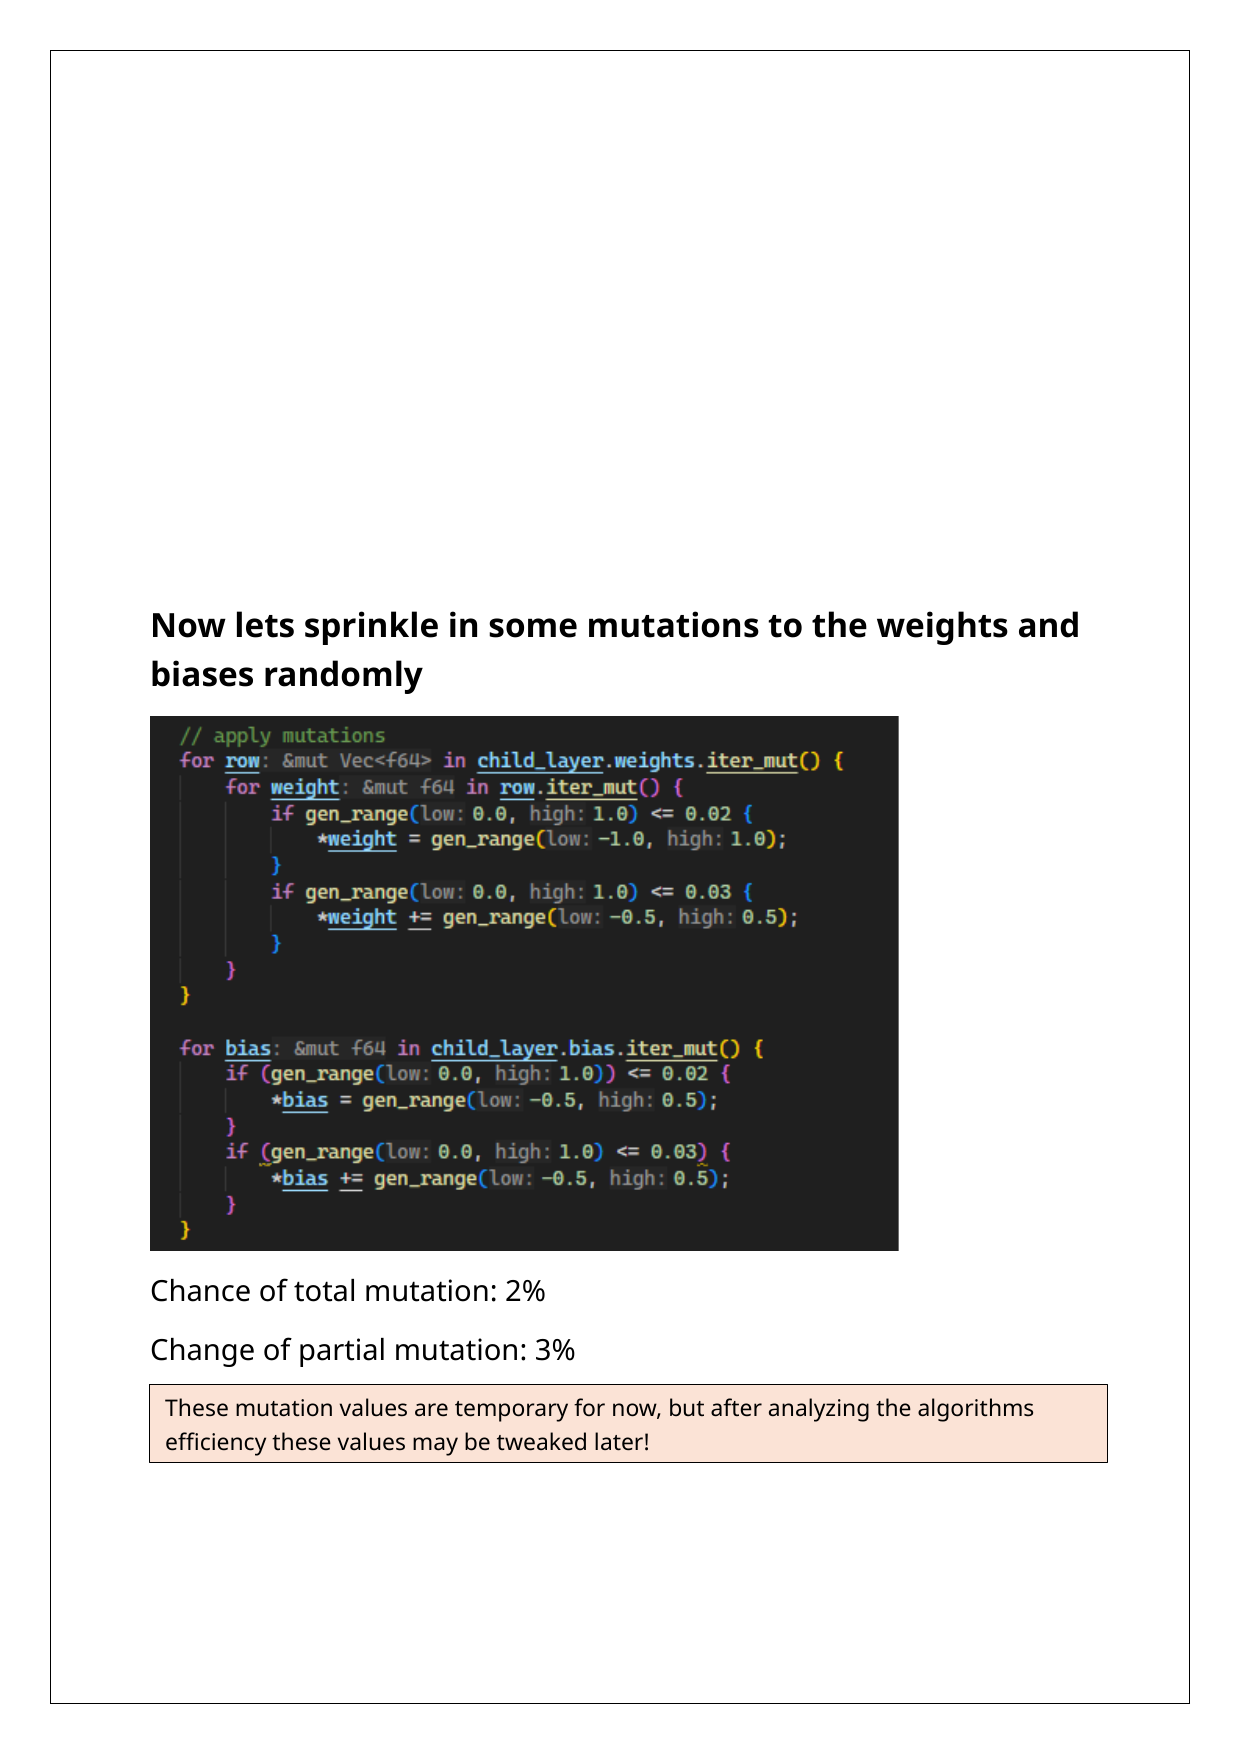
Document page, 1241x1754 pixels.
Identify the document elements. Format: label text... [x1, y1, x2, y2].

picture [150, 716, 899, 1251]
text Chance of total mutation: 2% [150, 1270, 1090, 1310]
text Change of partial mutation: 3% [150, 1329, 1090, 1369]
text Now lets sprinkle in some mutations to the weights and biases randomly [150, 602, 1090, 696]
